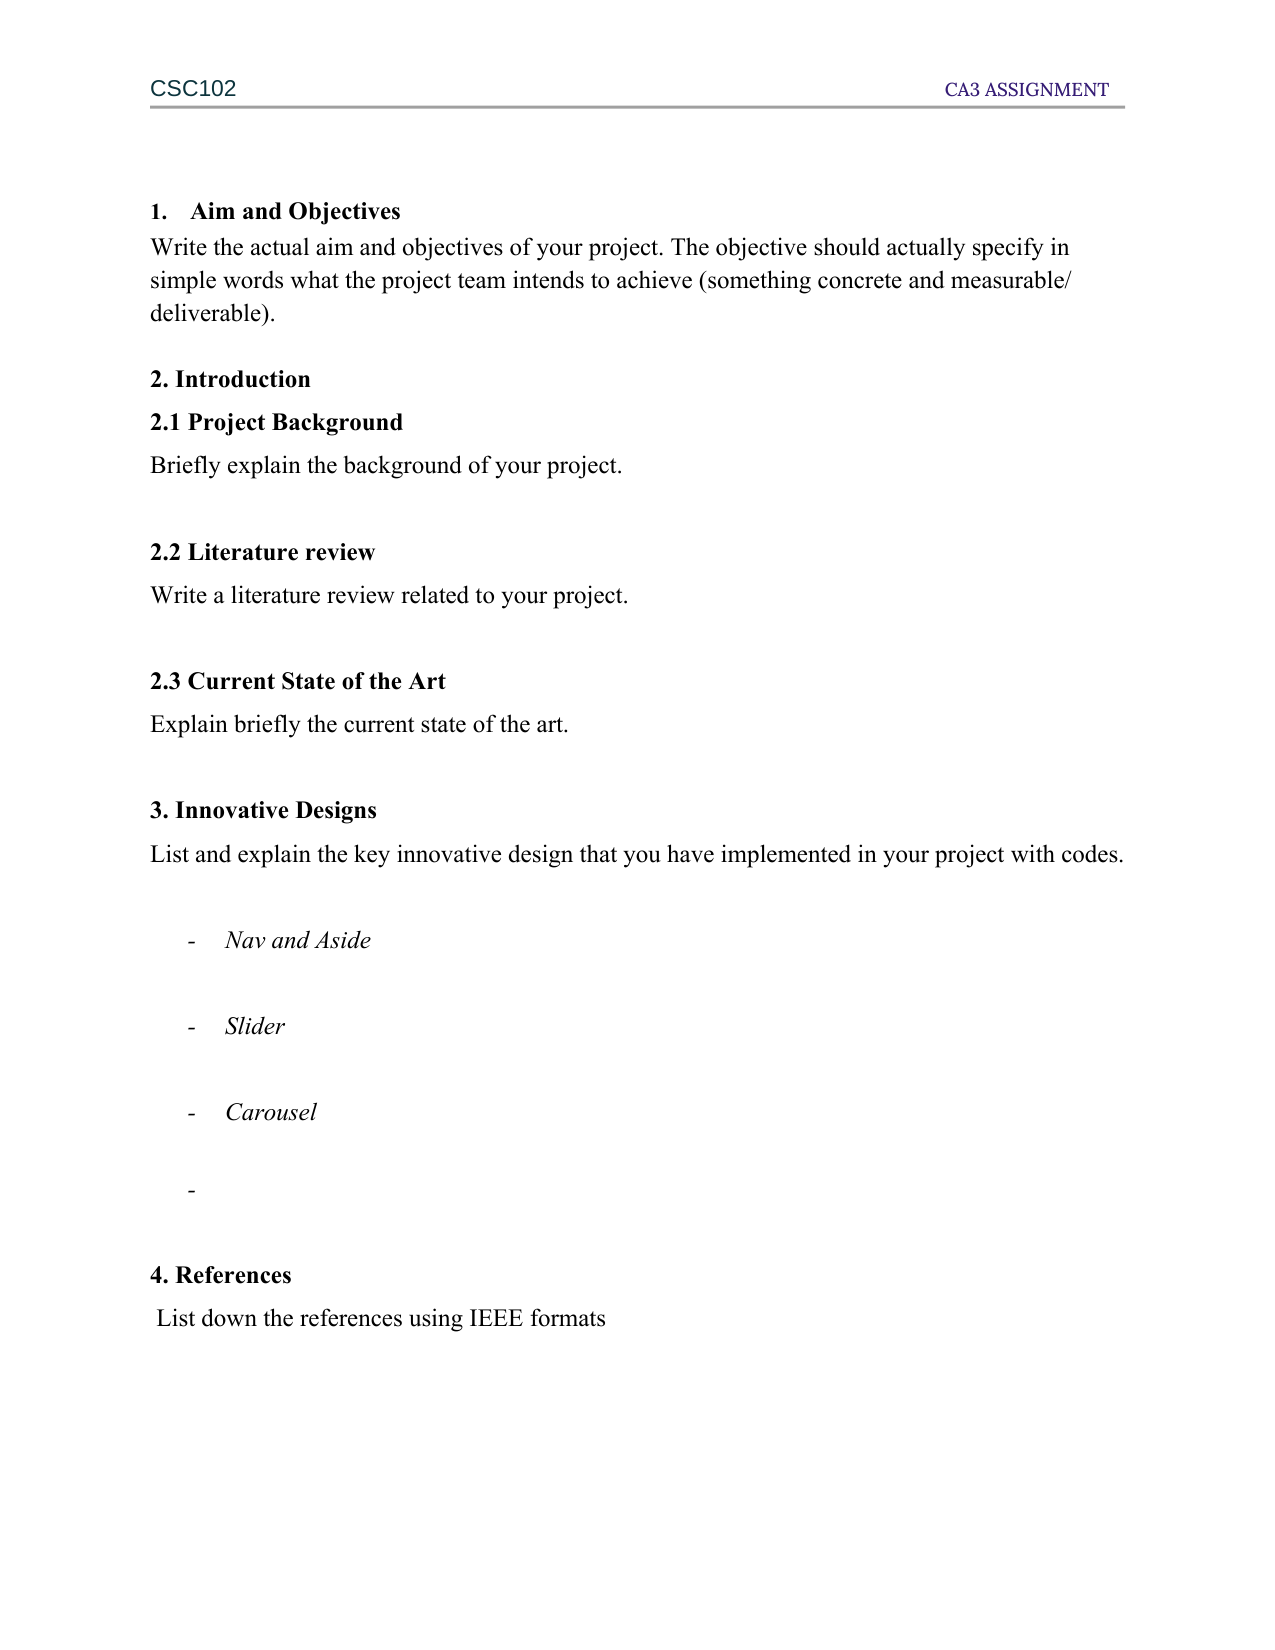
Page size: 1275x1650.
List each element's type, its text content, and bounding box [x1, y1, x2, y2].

text 2.3 Current State of the Art [150, 666, 1125, 695]
list Nav and Aside [187, 925, 1125, 954]
text Write the actual aim and objectives of your project. The objective should actually specify in simple words what the project team intends to achieve (something concrete and measurable/ deliverable). [150, 232, 1125, 327]
text 2.2 Literature review [150, 537, 1125, 566]
text List and explain the key innovative design that you have implemented in your project with codes. [150, 839, 1125, 867]
text 3. Innovative Designs [150, 796, 1125, 824]
text 4. References [150, 1260, 1125, 1289]
list Carousel [187, 1097, 1125, 1126]
text 1. Aim and Objectives [150, 196, 1125, 225]
text 2. Introduction [150, 364, 1125, 393]
text Write a literature review related to your project. [150, 580, 1125, 609]
list Slider [187, 1011, 1125, 1040]
text Briefly explain the background of your project. [150, 451, 1125, 479]
text List down the references using IEEE formats [150, 1303, 1125, 1332]
text 2.1 Project Background [150, 407, 1125, 436]
text Explain briefly the current state of the art. [150, 709, 1125, 738]
